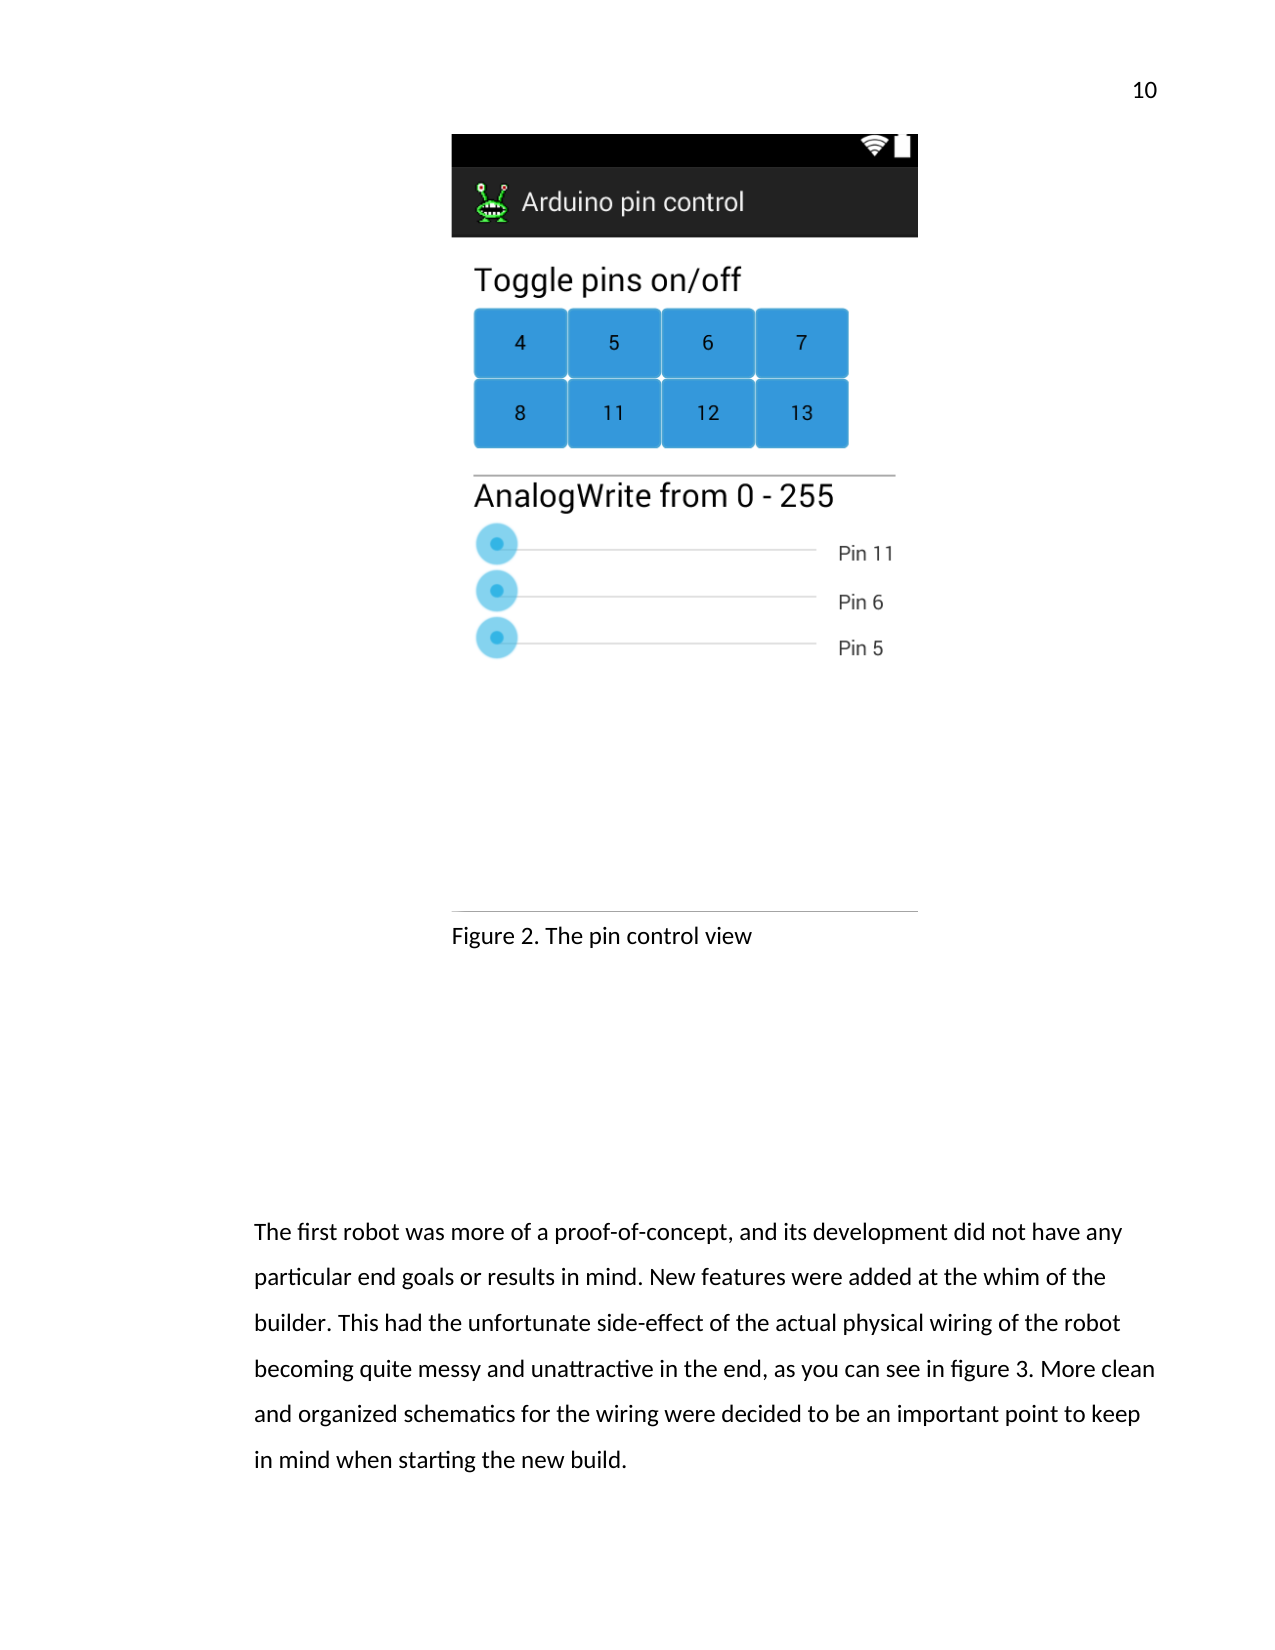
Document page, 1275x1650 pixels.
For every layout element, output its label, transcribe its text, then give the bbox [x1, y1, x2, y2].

picture [451, 134, 918, 912]
text The first robot was more of a proof-of-concept, and its development did not have any particular end goals or results in mind. New features were added at the whim of the builder. This had the unfortunate side-effect of the actual physical wiring of the robot becoming quite messy and unattractive in the end, as you can see in figure 3. More clean and organized schematics for the wiring were decided to be an important point to keep in mind when starting the new build. [254, 1216, 1157, 1475]
